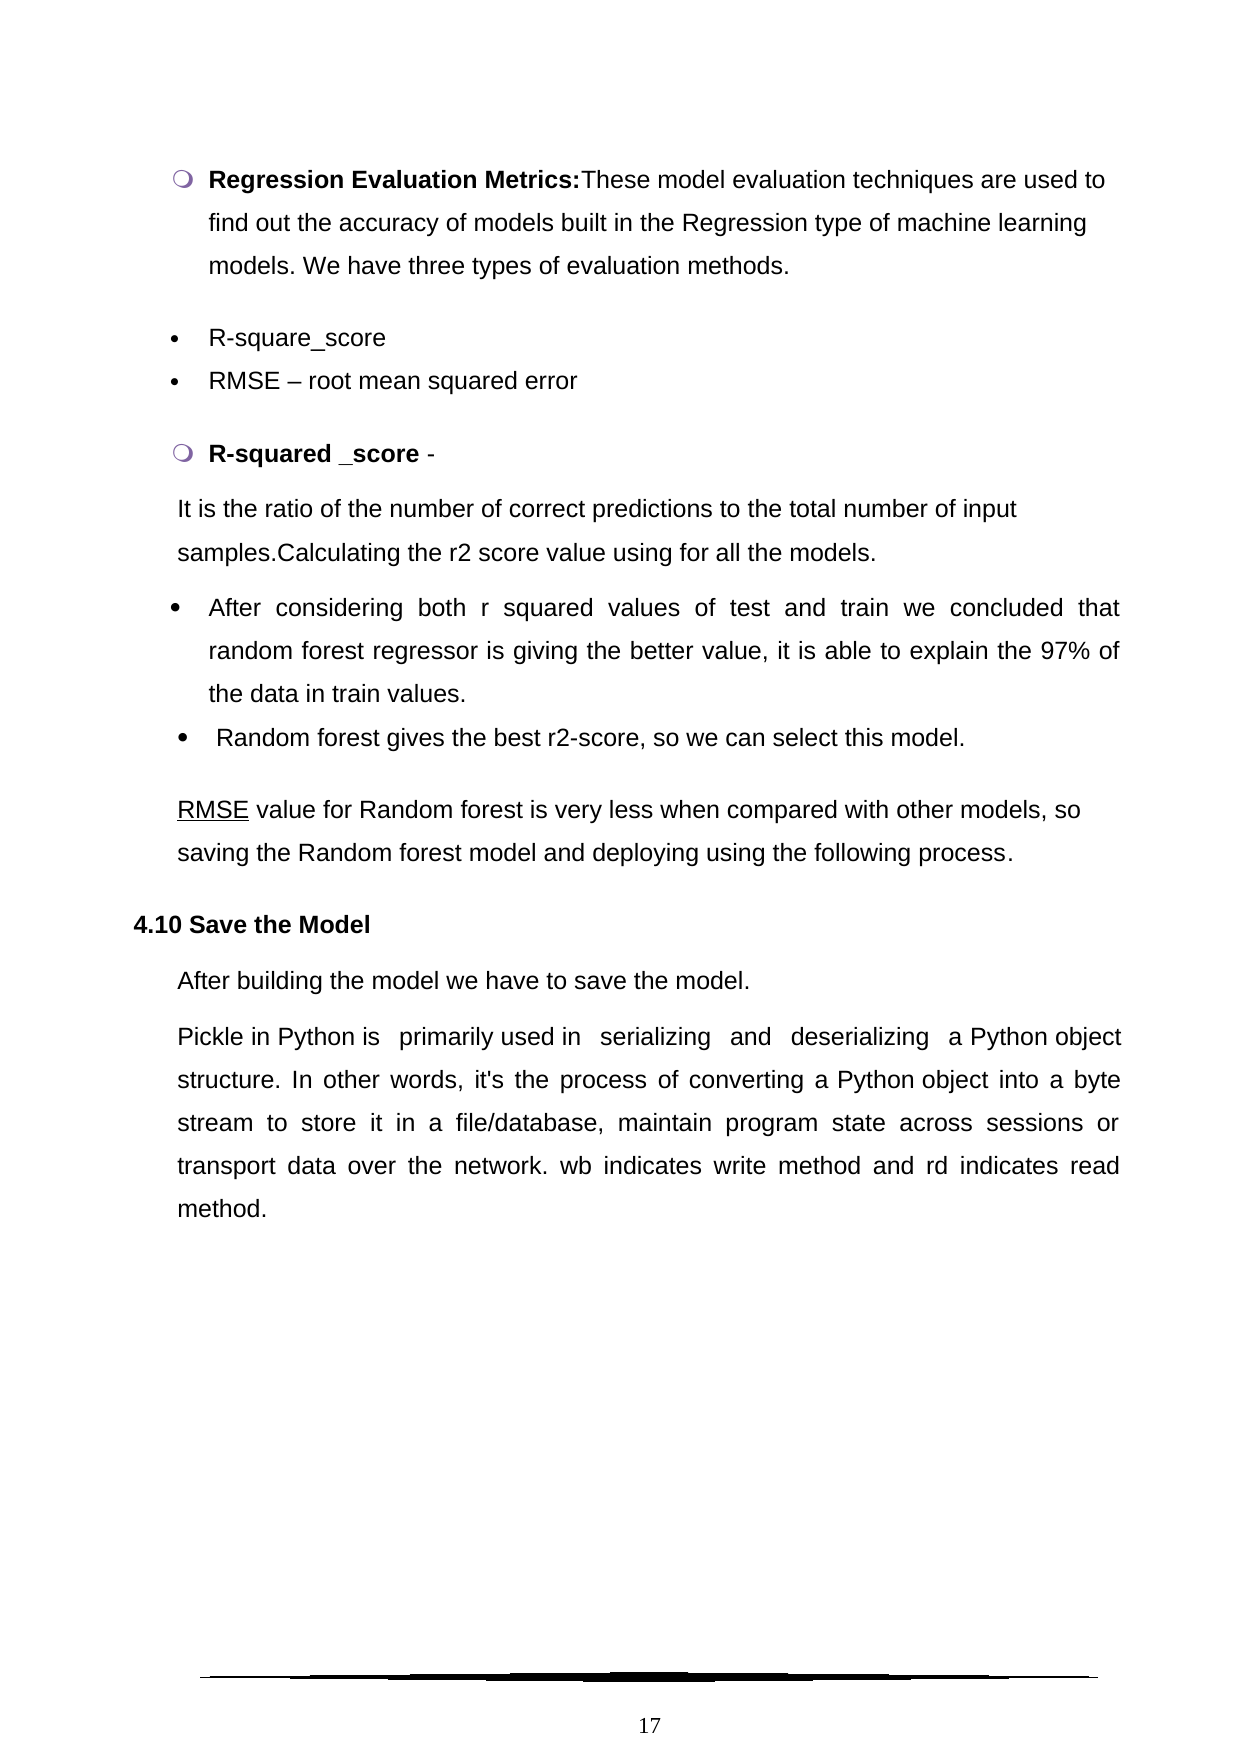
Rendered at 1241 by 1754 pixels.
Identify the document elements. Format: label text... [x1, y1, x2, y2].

subtitle 4.10 Save the Model [133, 910, 1121, 939]
list R-square_score [171, 323, 1121, 352]
text After building the model we have to save the model. [177, 966, 1121, 995]
list After considering both r squared values of test and train we concluded that random forest regressor is giving the better value, it is able to explain the 97% of the data in train values. [171, 593, 1121, 708]
list RMSE – root mean squared error [171, 366, 1121, 395]
text RMSE value for Random forest is very less when compared with other models, so saving the Random forest model and deploying using the following process. [177, 795, 1121, 867]
list R-squared _score - [171, 439, 1121, 467]
text Pickle in Python is primarily used in serializing and deserializing a Python object structure. In other words, it's the process of converting a Python object into a byte stream to store it in a file/database, maintain program state across sessions or transport data over the network. wb indicates write method and rd indicates read method. [177, 1022, 1121, 1223]
list Random forest gives the best r2-score, so we can select this model. [178, 723, 1121, 751]
list Regression Evaluation Metrics:These model evaluation techniques are used to find out the accuracy of models built in the Regression type of machine learning models. We have three types of evaluation methods. [171, 164, 1121, 280]
text It is the ratio of the number of correct predictions to the total number of input samples.Calculating the r2 score value using for all the models. [177, 494, 1121, 566]
